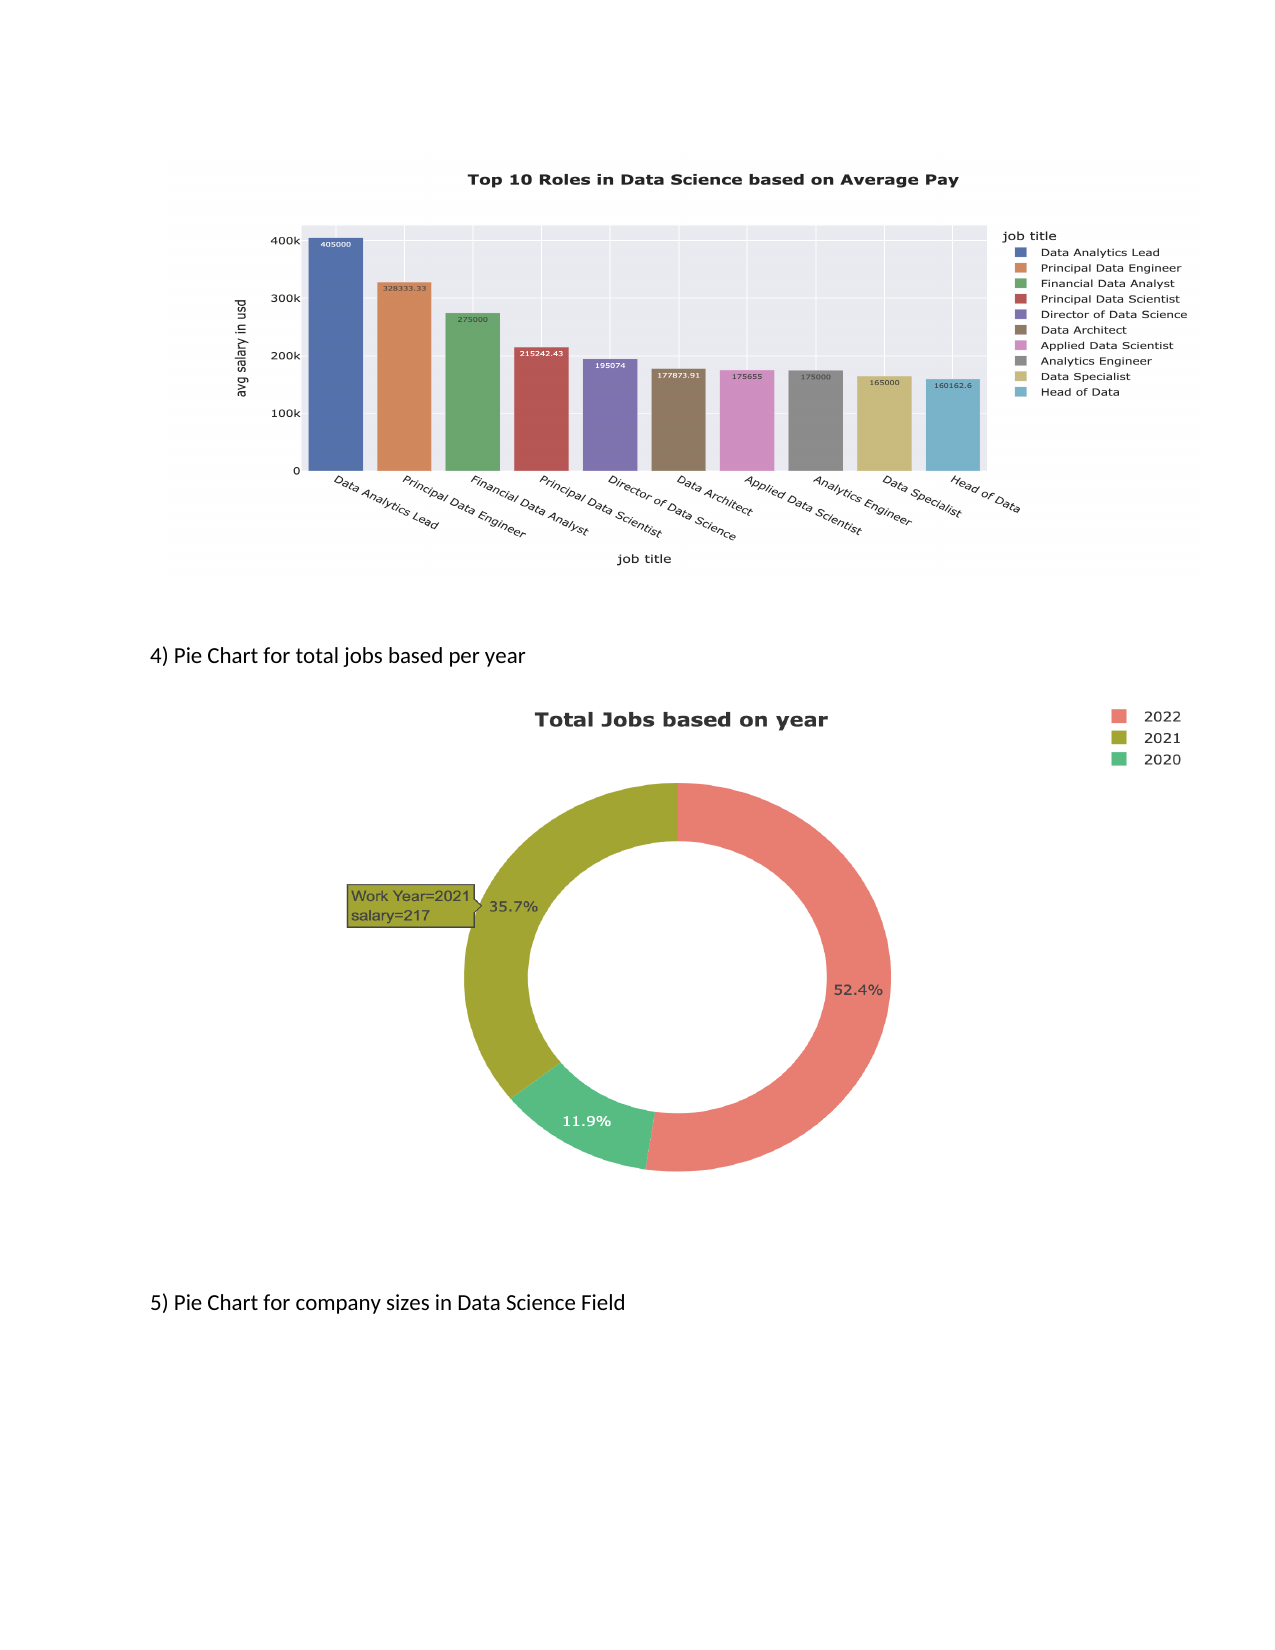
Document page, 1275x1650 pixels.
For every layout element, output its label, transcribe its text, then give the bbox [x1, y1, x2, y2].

text 4) Pie Chart for total jobs based per year [150, 641, 1125, 669]
text 5) Pie Chart for company sizes in Data Science Field [150, 1288, 1125, 1316]
